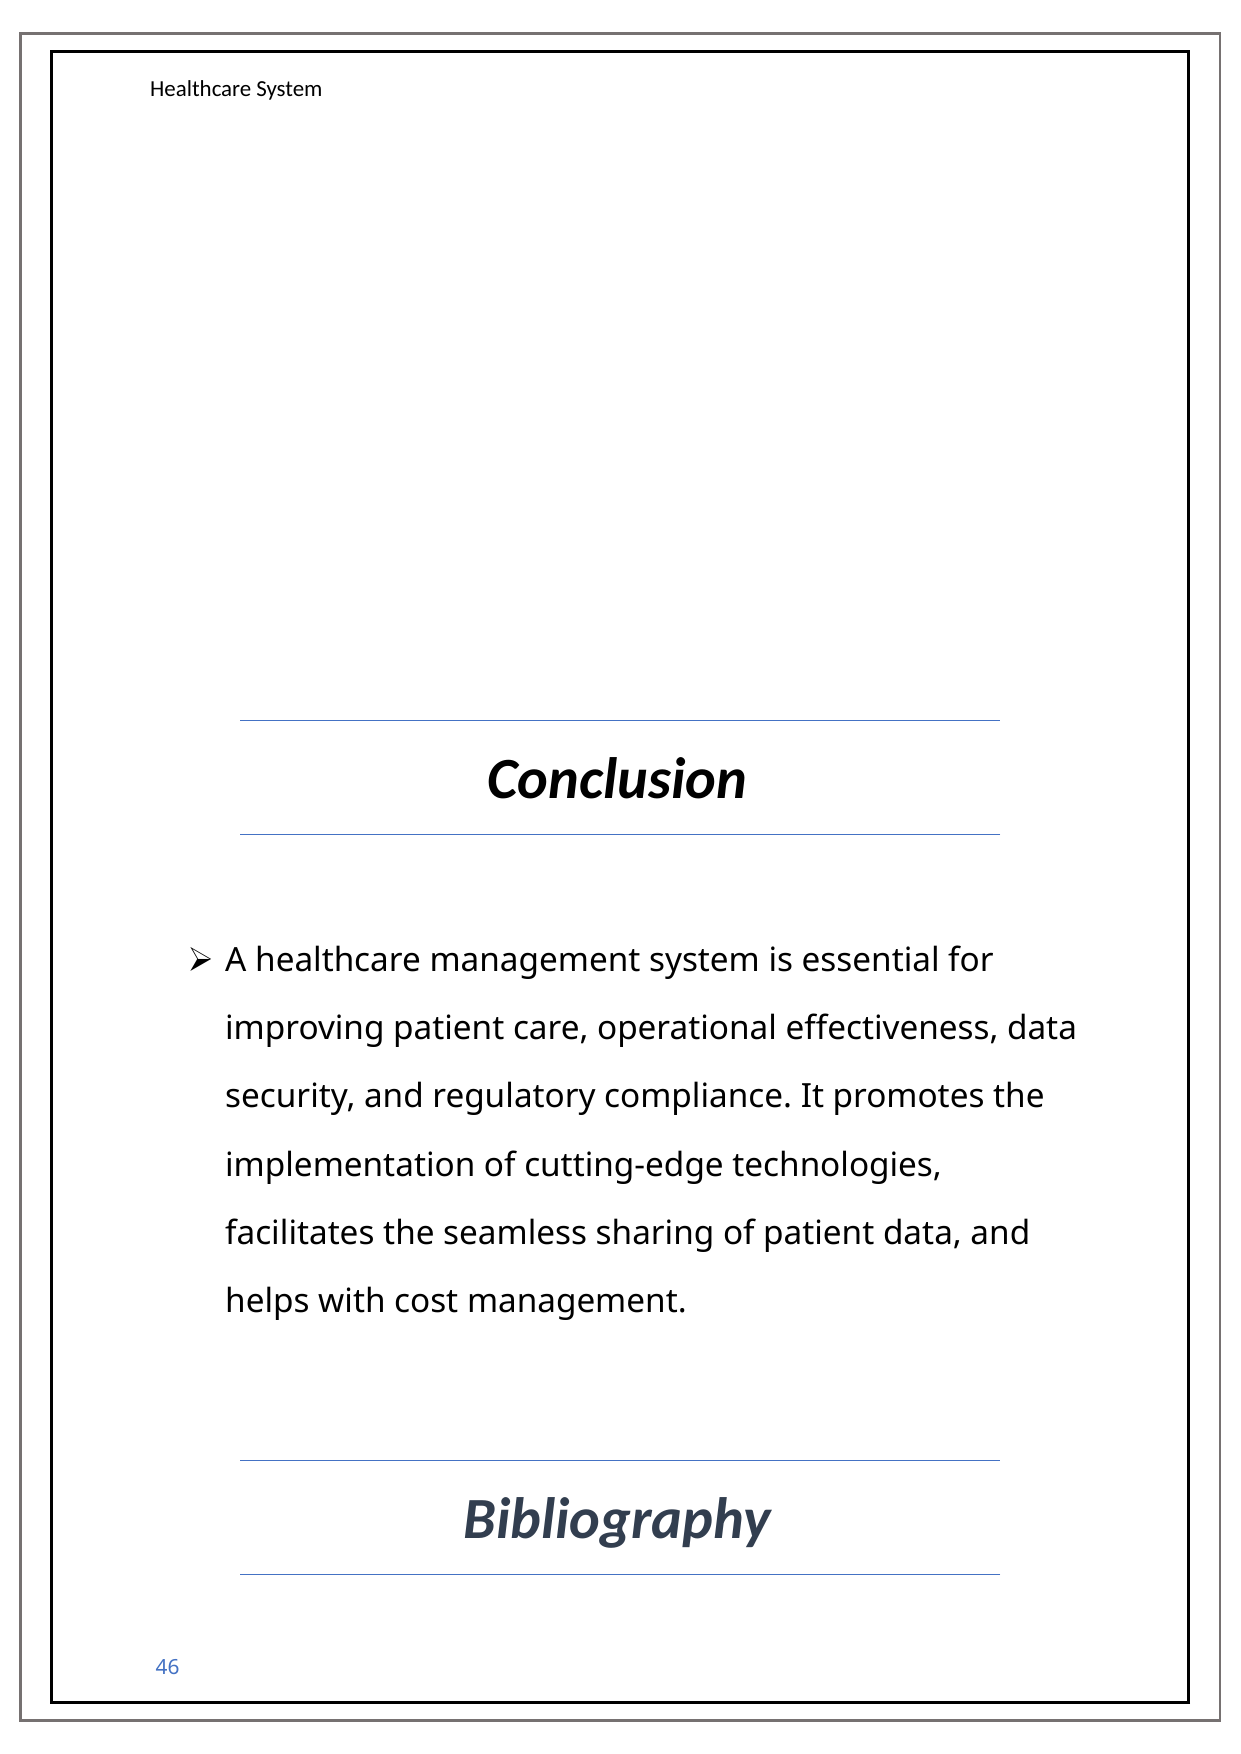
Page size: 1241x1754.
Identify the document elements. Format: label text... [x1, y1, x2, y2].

list A healthcare management system is essential for improving patient care, operational effectiveness, data security, and regulatory compliance. It promotes the implementation of cutting-edge technologies, facilitates the seamless sharing of patient data, and helps with cost management. [187, 936, 1090, 1322]
text Conclusion [240, 721, 1000, 834]
text Bibliography [240, 1461, 1000, 1574]
